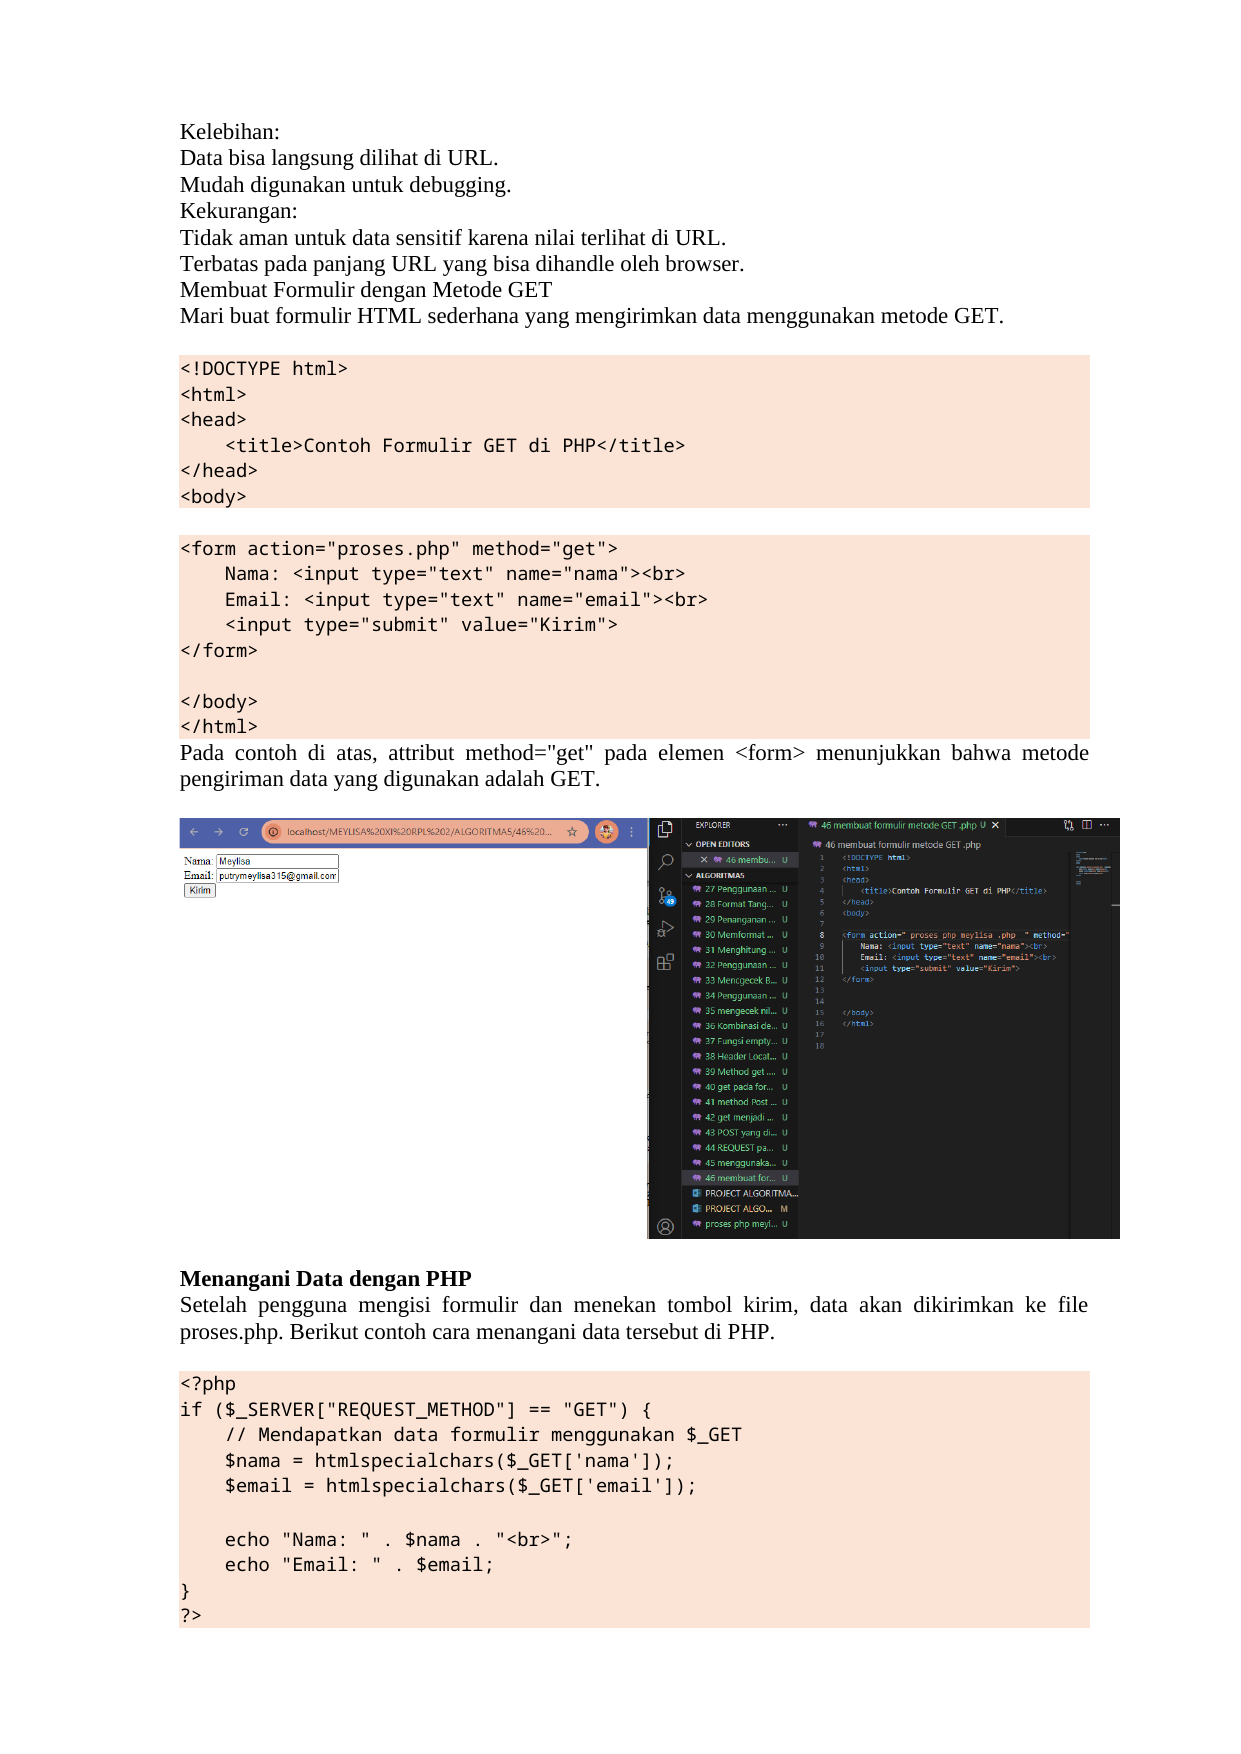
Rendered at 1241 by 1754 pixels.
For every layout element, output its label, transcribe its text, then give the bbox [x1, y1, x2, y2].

text </html> [179, 713, 1090, 739]
text if ($_SERVER["REQUEST_METHOD"] == "GET") { [179, 1396, 1090, 1422]
text <?php [179, 1371, 1090, 1396]
text Email: <input type="text" name="email"><br> [179, 586, 1090, 611]
text </form> [179, 637, 1090, 662]
text </head> [179, 457, 1090, 483]
text <form action="proses.php" method="get"> [179, 535, 1090, 560]
text <!DOCTYPE html> [179, 355, 1090, 381]
text <body> [179, 483, 1090, 508]
text Nama: <input type="text" name="nama"><br> [179, 560, 1090, 586]
text $email = htmlspecialchars($_GET['email']); [179, 1473, 1090, 1498]
text <title>Contoh Formulir GET di PHP</title> [179, 432, 1090, 457]
text $nama = htmlspecialchars($_GET['nama']); [179, 1447, 1090, 1473]
text Setelah pengguna mengisi formulir dan menekan tombol kirim, data akan dikirimkan ke file proses.php. Berikut contoh cara menangani data tersebut di PHP. [179, 1292, 1090, 1344]
text Mudah digunakan untuk debugging. [179, 171, 1090, 197]
text </body> [179, 688, 1090, 713]
text Kelebihan: [179, 118, 1090, 144]
text <html> [179, 381, 1090, 406]
text <input type="submit" value="Kirim"> [179, 611, 1090, 637]
text echo "Email: " . $email; [179, 1552, 1090, 1577]
text Mari buat formulir HTML sederhana yang mengirimkan data menggunakan metode GET. [179, 303, 1090, 329]
text Tidak aman untuk data sensitif karena nilai terlihat di URL. [179, 223, 1090, 250]
text Membuat Formulir dengan Metode GET [179, 276, 1090, 303]
text Data bisa langsung dilihat di URL. [179, 144, 1090, 171]
text ?> [179, 1603, 1090, 1628]
picture [179, 818, 1120, 1239]
text Kekurangan: [179, 197, 1090, 223]
text } [179, 1577, 1090, 1603]
text <head> [179, 406, 1090, 432]
text Pada contoh di atas, attribut method="get" pada elemen <form> menunjukkan bahwa metode pengiriman data yang digunakan adalah GET. [179, 739, 1090, 792]
text // Mendapatkan data formulir menggunakan $_GET [179, 1422, 1090, 1447]
text echo "Nama: " . $nama . "<br>"; [179, 1526, 1090, 1552]
text Menangani Data dengan PHP [179, 1265, 1090, 1292]
text Terbatas pada panjang URL yang bisa dihandle oleh browser. [179, 250, 1090, 276]
